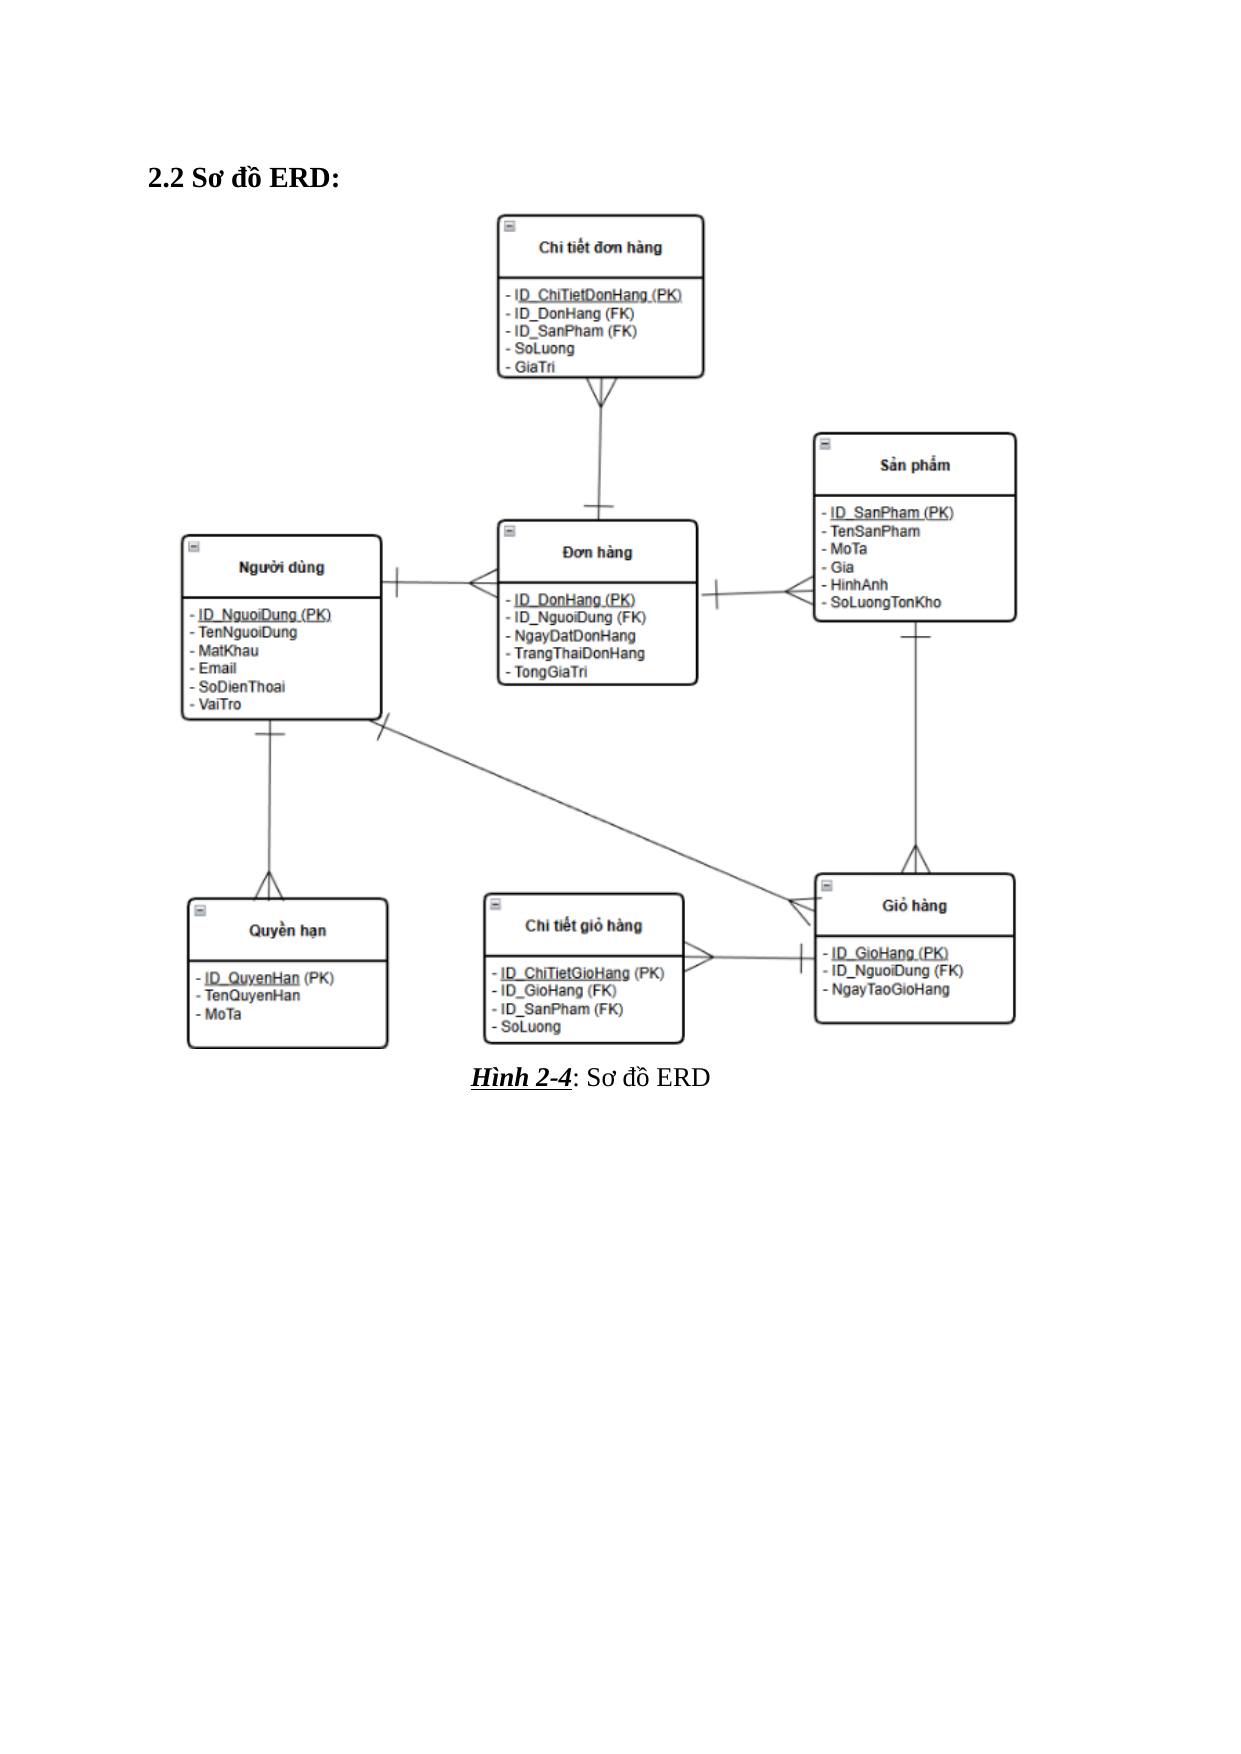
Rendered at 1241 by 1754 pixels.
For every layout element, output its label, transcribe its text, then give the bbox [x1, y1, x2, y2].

text 2.2 Sơ đồ ERD: [148, 160, 1033, 194]
picture [147, 203, 1034, 1049]
text Hình 2-4: Sơ đồ ERD [148, 1061, 1033, 1093]
